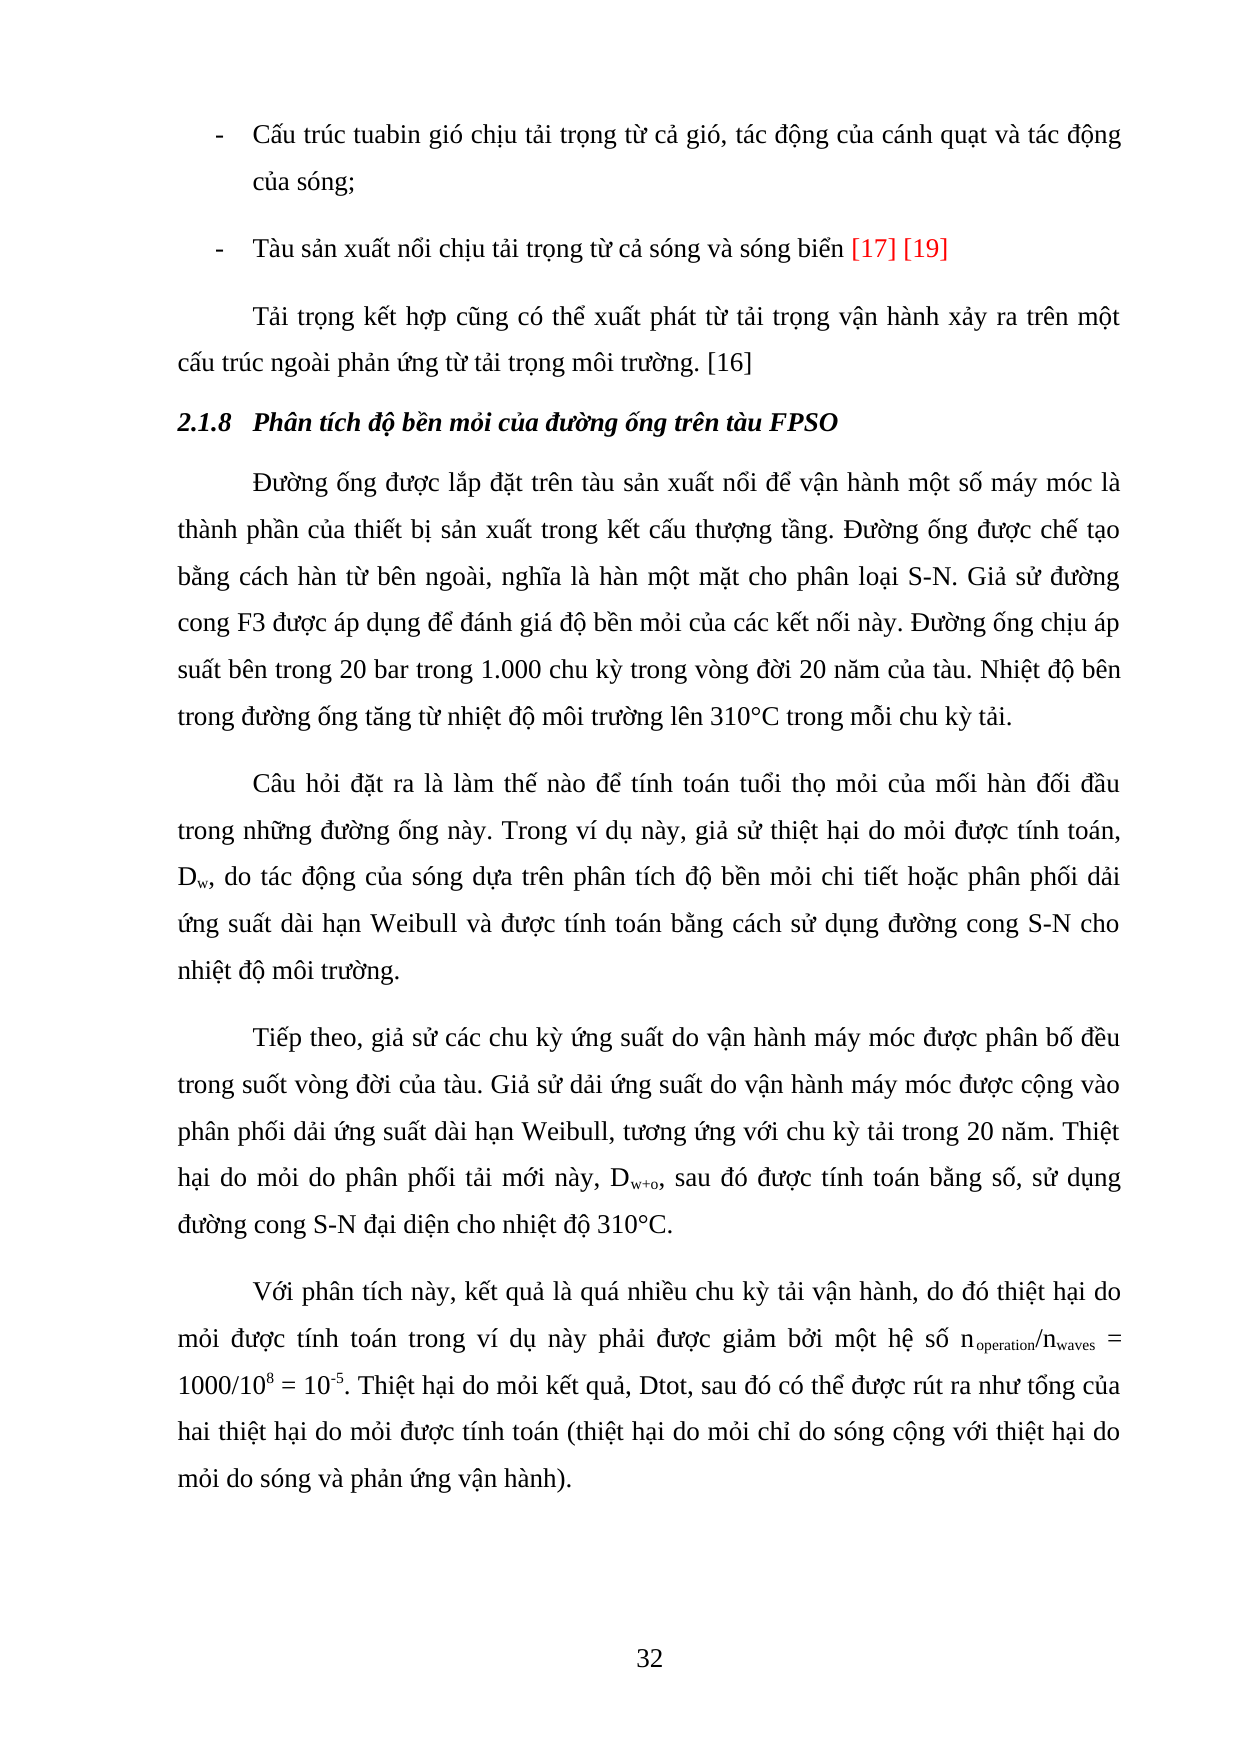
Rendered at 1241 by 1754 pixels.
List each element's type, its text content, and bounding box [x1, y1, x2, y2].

text Tiếp theo, giả sử các chu kỳ ứng suất do vận hành máy móc được phân bố đều trong suốt vòng đời của tàu. Giả sử dải ứng suất do vận hành máy móc được cộng vào phân phối dải ứng suất dài hạn Weibull, tương ứng với chu kỳ tải trong 20 năm. Thiệt hại do mỏi do phân phối tải mới này, Dw+o, sau đó được tính toán bằng số, sử dụng đường cong S-N đại diện cho nhiệt độ 310°C. [177, 1021, 1122, 1239]
subtitle Phân tích độ bền mỏi của đường ống trên tàu FPSO [177, 406, 1122, 437]
text Tải trọng kết hợp cũng có thể xuất phát từ tải trọng vận hành xảy ra trên một cấu trúc ngoài phản ứng từ tải trọng môi trường. [16] [177, 300, 1122, 378]
list Tàu sản xuất nổi chịu tải trọng từ cả sóng và sóng biển [17] [19] [215, 232, 1122, 263]
text Với phân tích này, kết quả là quá nhiều chu kỳ tải vận hành, do đó thiệt hại do mỏi được tính toán trong ví dụ này phải được giảm bởi một hệ số noperation/nwaves = 1000/108 = 10-5. Thiệt hại do mỏi kết quả, Dtot, sau đó có thể được rút ra như tổng của hai thiệt hại do mỏi được tính toán (thiệt hại do mỏi chỉ do sóng cộng với thiệt hại do mỏi do sóng và phản ứng vận hành). [177, 1276, 1122, 1493]
text Đường ống được lắp đặt trên tàu sản xuất nổi để vận hành một số máy móc là thành phần của thiết bị sản xuất trong kết cấu thượng tầng. Đường ống được chế tạo bằng cách hàn từ bên ngoài, nghĩa là hàn một mặt cho phân loại S-N. Giả sử đường cong F3 được áp dụng để đánh giá độ bền mỏi của các kết nối này. Đường ống chịu áp suất bên trong 20 bar trong 1.000 chu kỳ trong vòng đời 20 năm của tàu. Nhiệt độ bên trong đường ống tăng từ nhiệt độ môi trường lên 310°C trong mỗi chu kỳ tải. [177, 466, 1122, 731]
list Cấu trúc tuabin gió chịu tải trọng từ cả gió, tác động của cánh quạt và tác động của sóng; [215, 118, 1122, 196]
text Câu hỏi đặt ra là làm thế nào để tính toán tuổi thọ mỏi của mối hàn đối đầu trong những đường ống này. Trong ví dụ này, giả sử thiệt hại do mỏi được tính toán, Dw, do tác động của sóng dựa trên phân tích độ bền mỏi chi tiết hoặc phân phối dải ứng suất dài hạn Weibull và được tính toán bằng cách sử dụng đường cong S-N cho nhiệt độ môi trường. [177, 767, 1122, 985]
